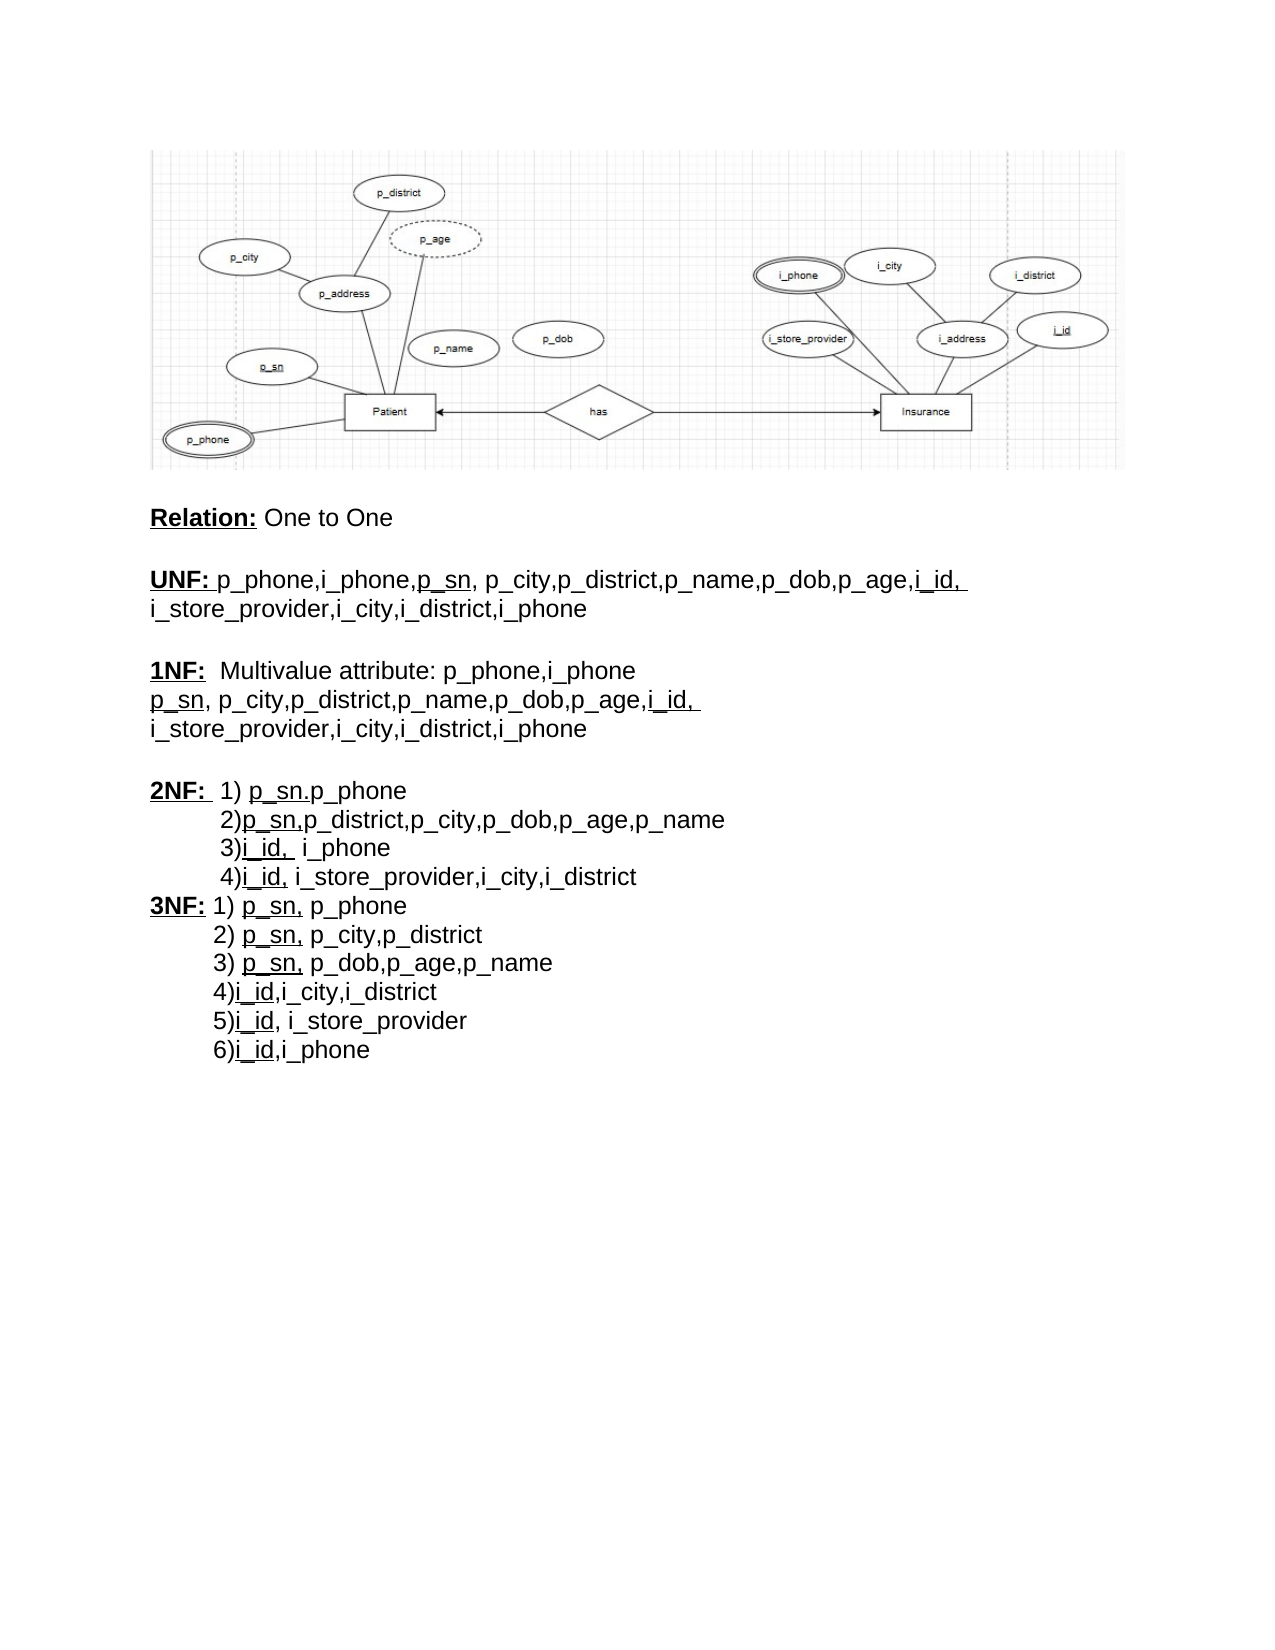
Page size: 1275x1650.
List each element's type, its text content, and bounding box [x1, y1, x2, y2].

text 2) p_sn, p_city,p_district [150, 920, 1125, 948]
text 3)i_id, i_phone [150, 833, 1125, 862]
text 3NF: 1) p_sn, p_phone [150, 891, 1125, 920]
text UNF: p_phone,i_phone,p_sn, p_city,p_district,p_name,p_dob,p_age,i_id, i_store_provider,i_city,i_district,i_phone [150, 565, 1125, 623]
text p_sn, p_city,p_district,p_name,p_dob,p_age,i_id, i_store_provider,i_city,i_district,i_phone [150, 685, 1125, 742]
text 4)i_id,i_city,i_district [150, 977, 1125, 1006]
text 1NF: Multivalue attribute: p_phone,i_phone [150, 656, 1125, 685]
picture [150, 150, 1125, 470]
text 2)p_sn,p_district,p_city,p_dob,p_age,p_name [150, 805, 1125, 833]
text 2NF: 1) p_sn.p_phone [150, 776, 1125, 805]
text 3) p_sn, p_dob,p_age,p_name [150, 948, 1125, 977]
text 6)i_id,i_phone [150, 1035, 1125, 1063]
text 5)i_id, i_store_provider [150, 1006, 1125, 1035]
text Relation: One to One [150, 503, 1125, 532]
text 4)i_id, i_store_provider,i_city,i_district [150, 862, 1125, 891]
